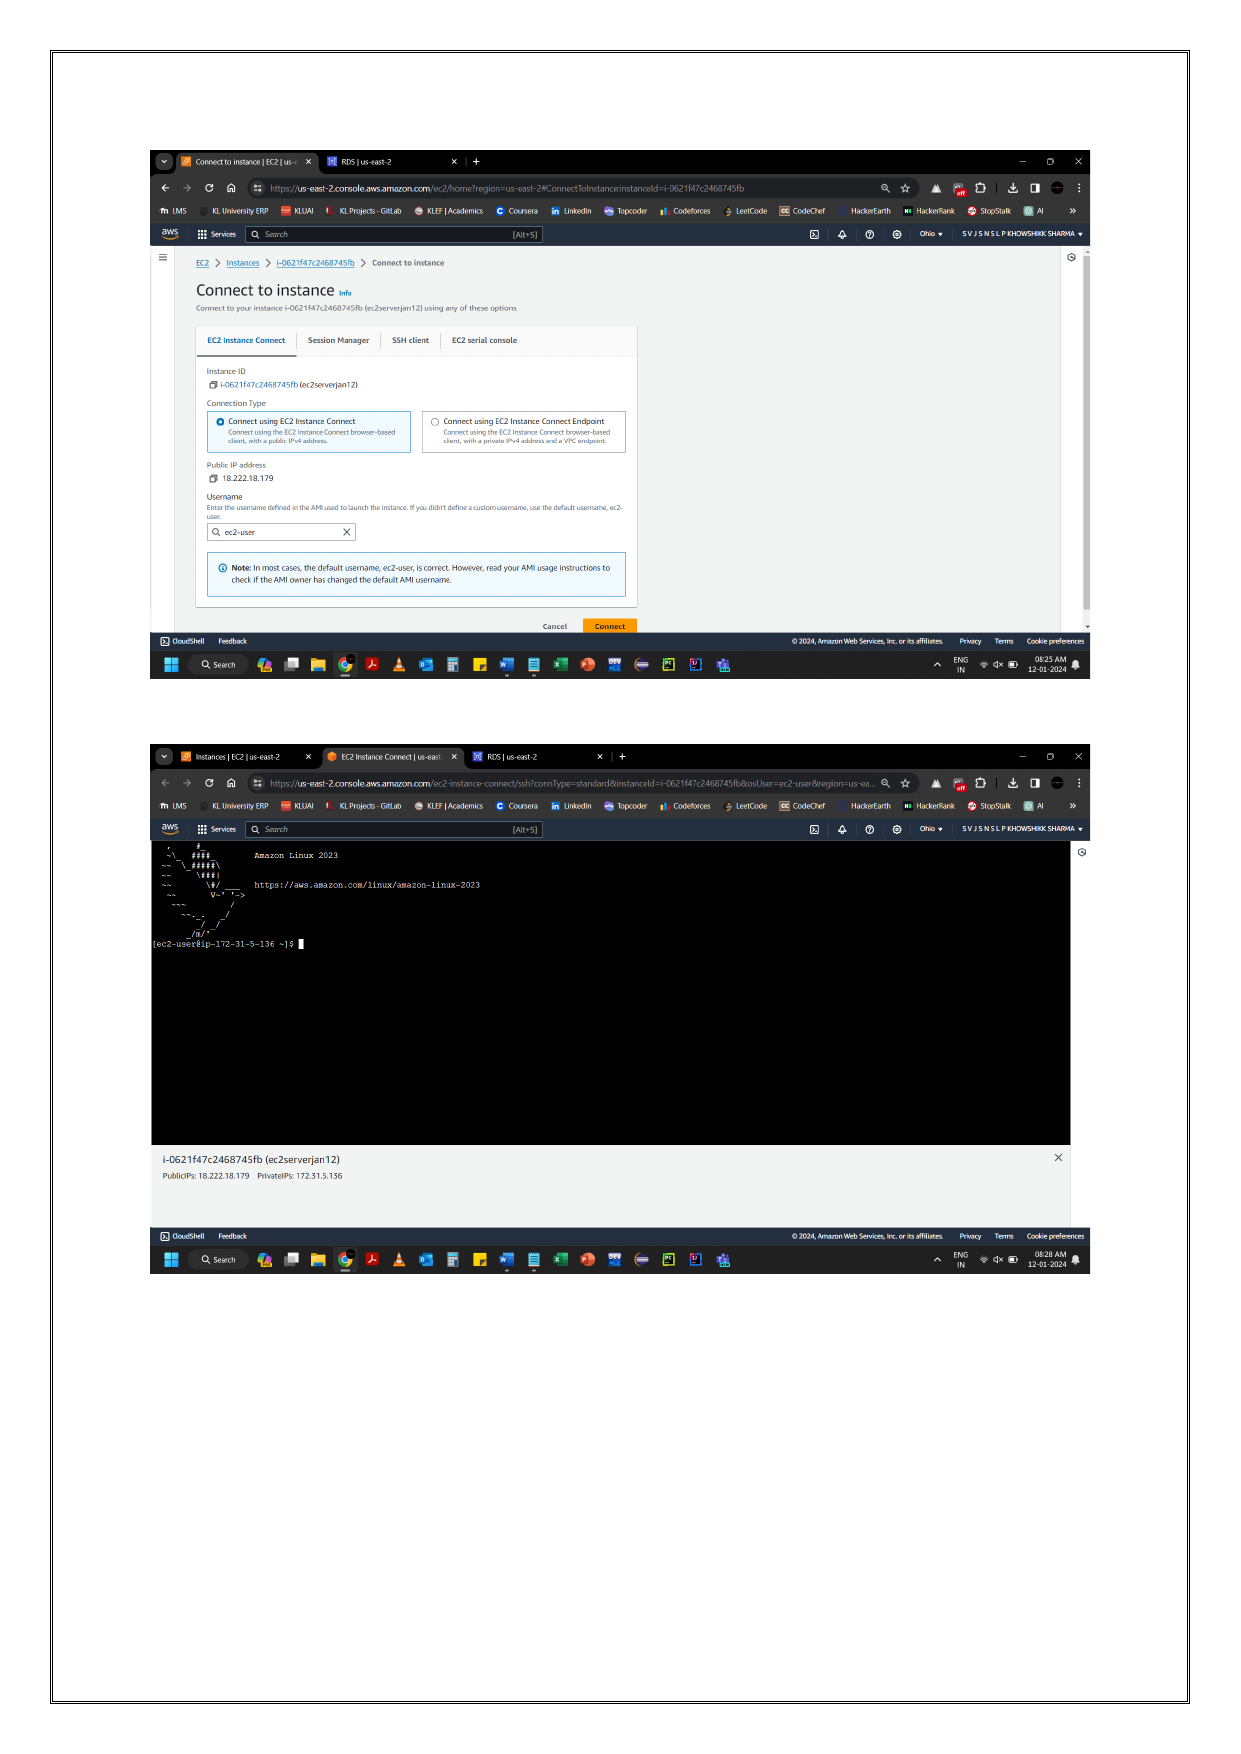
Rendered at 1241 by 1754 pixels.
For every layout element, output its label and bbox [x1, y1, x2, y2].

picture [150, 744, 1091, 1274]
picture [150, 150, 1091, 679]
